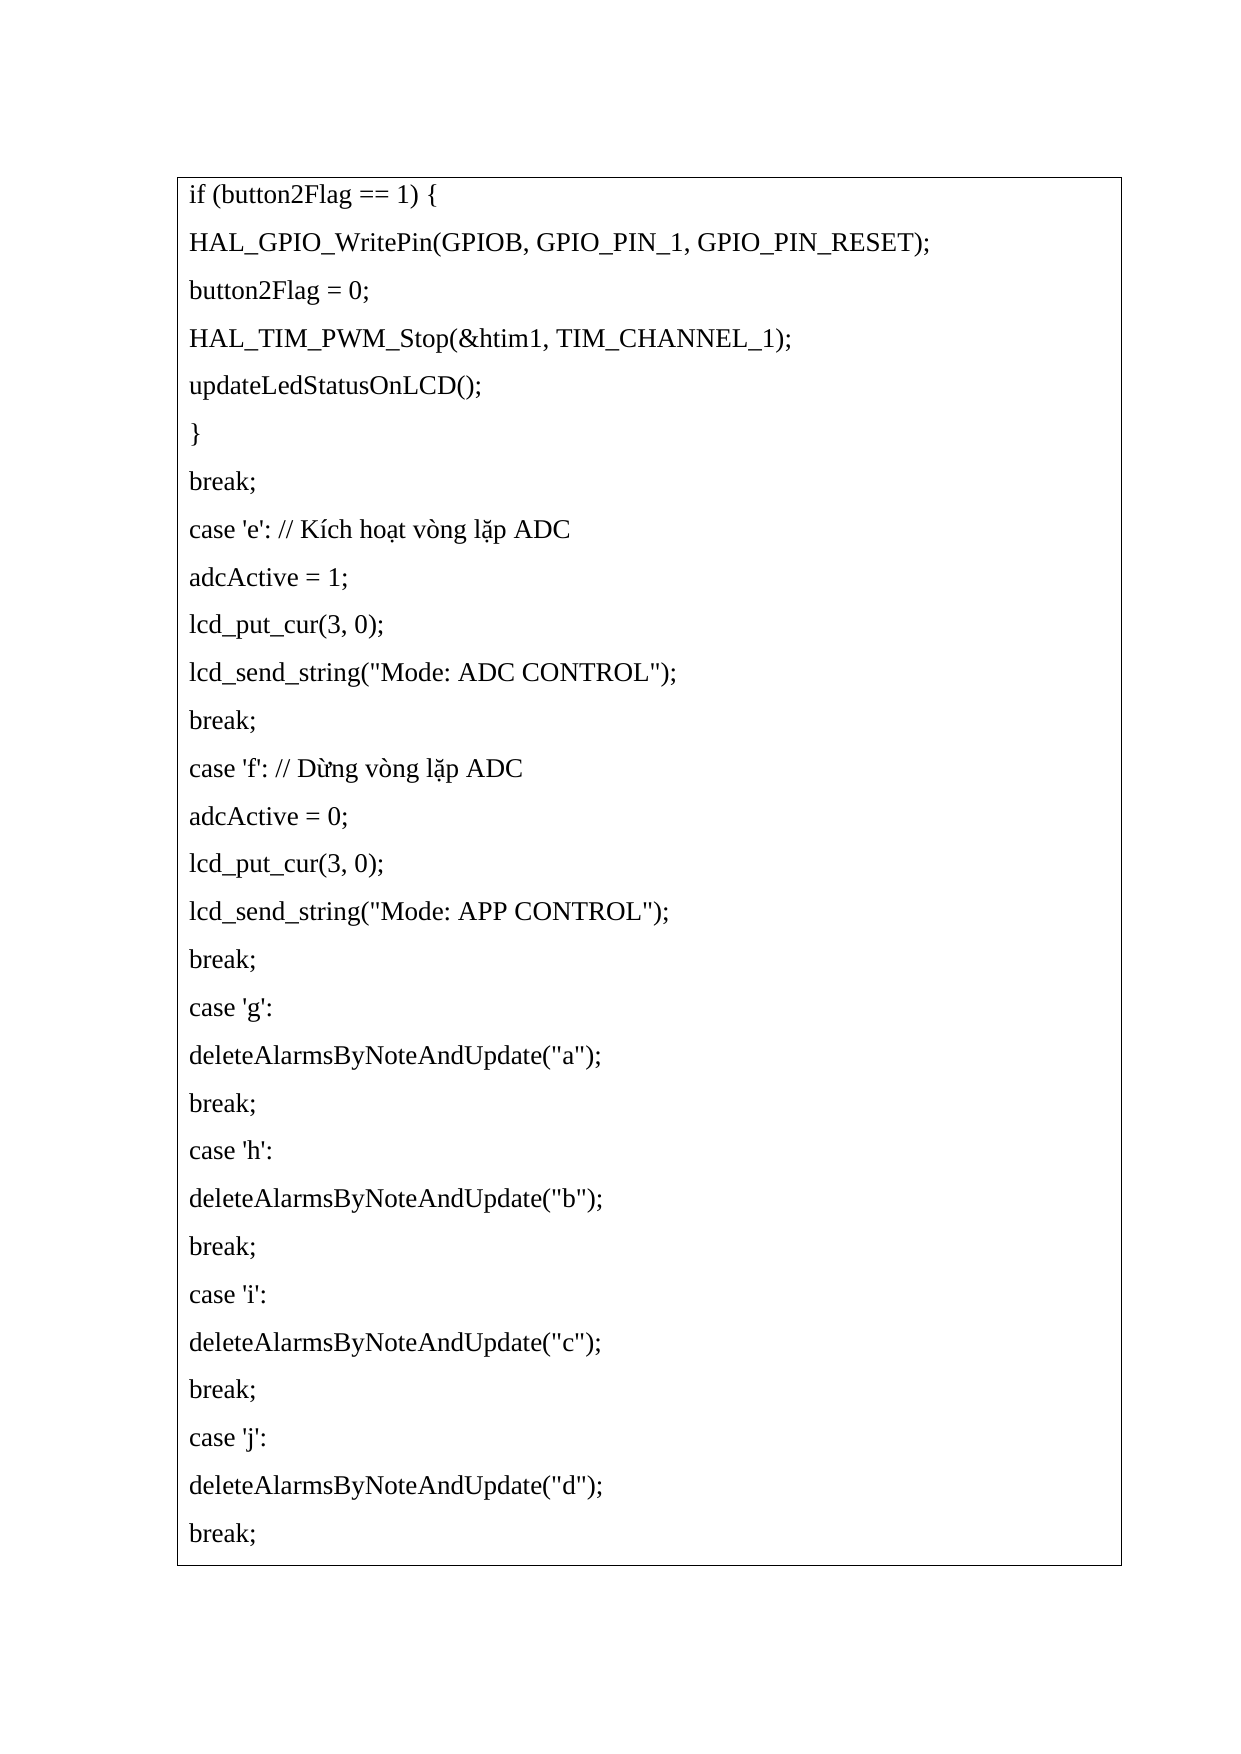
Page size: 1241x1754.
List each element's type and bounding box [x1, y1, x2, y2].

table_cell [178, 178, 1121, 1565]
